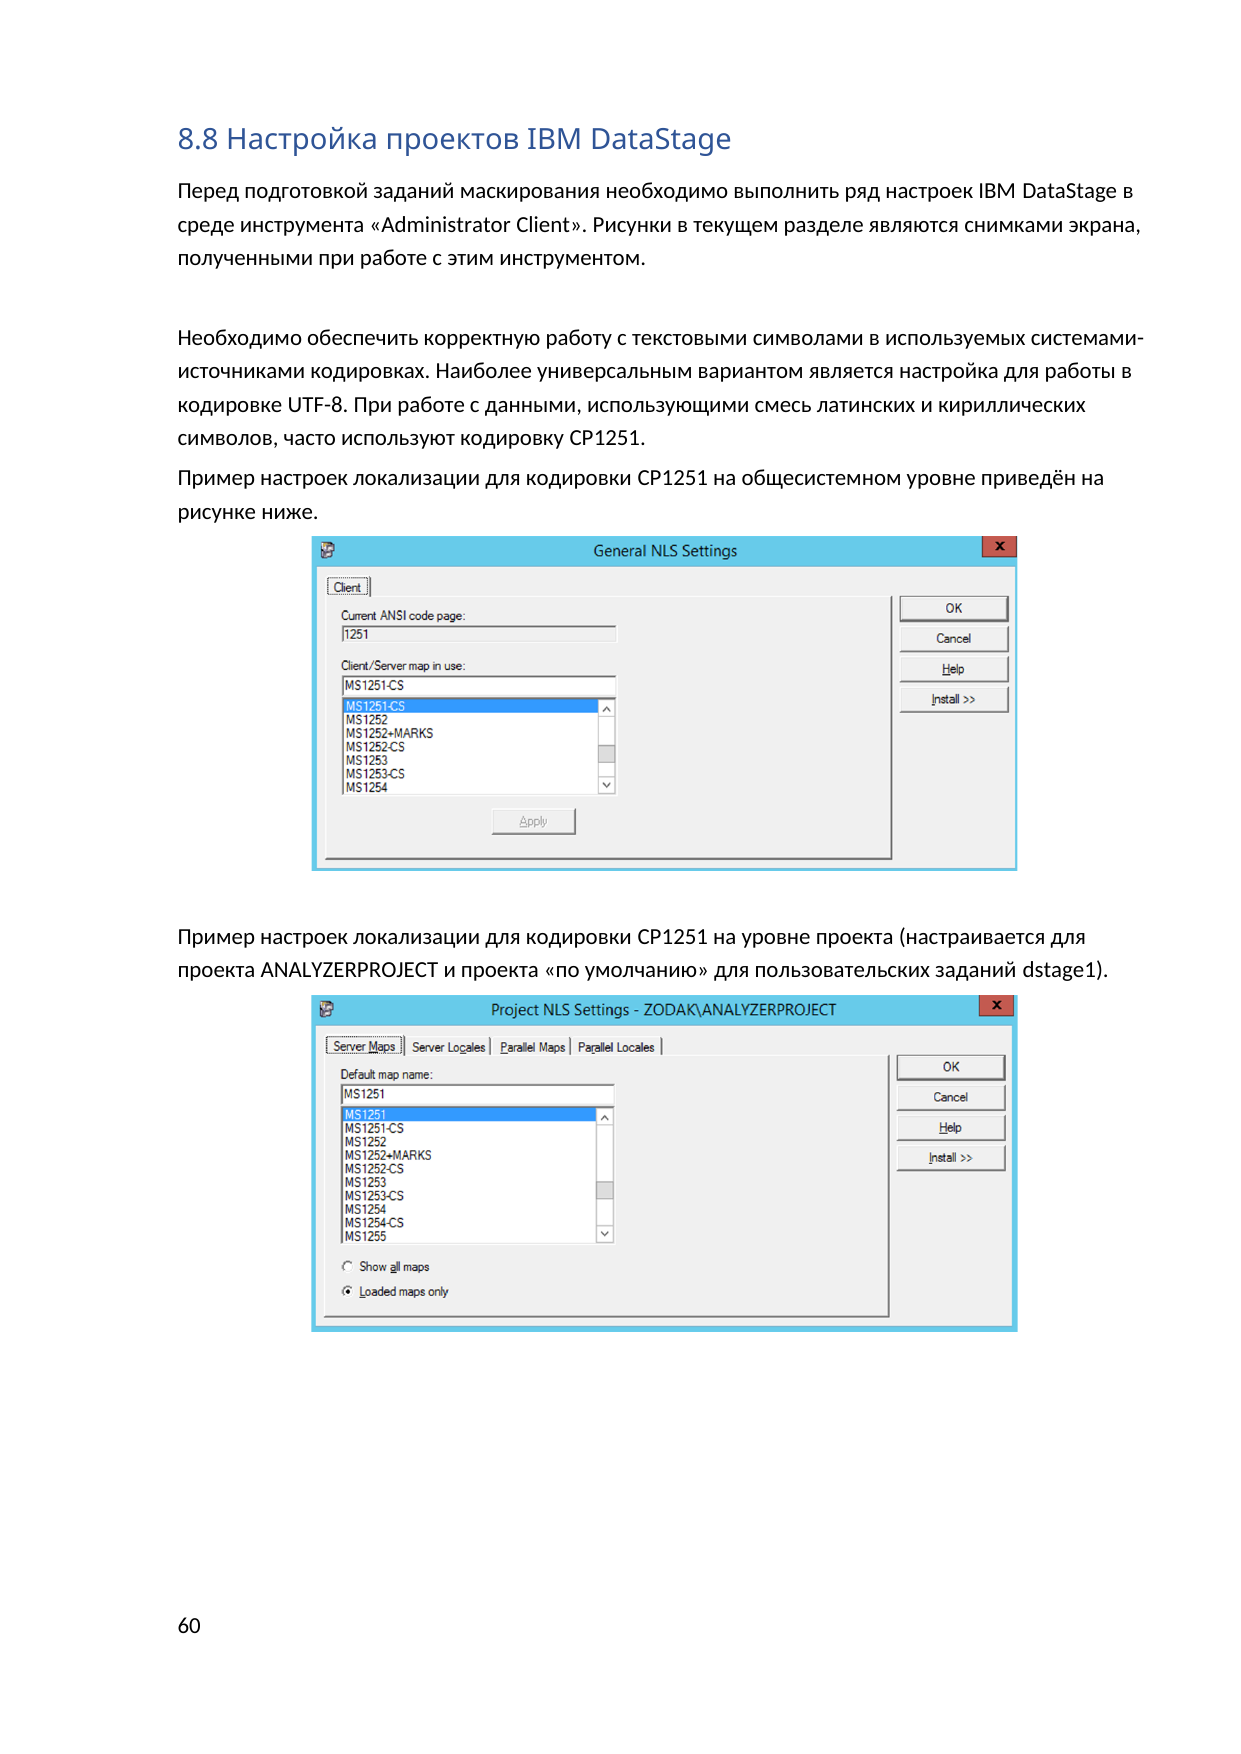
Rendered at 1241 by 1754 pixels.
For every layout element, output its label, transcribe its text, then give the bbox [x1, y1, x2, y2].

picture [311, 995, 1018, 1332]
text Перед подготовкой заданий маскирования необходимо выполнить ряд настроек IBM DataStage в среде инструмента «Administrator Client». Рисунки в текущем разделе являются снимками экрана, полученными при работе с этим инструментом. [177, 176, 1152, 271]
subtitle 8.8 Настройка проектов IBM DataStage [177, 118, 1152, 158]
picture [311, 536, 1018, 871]
text Необходимо обеспечить корректную работу с текстовыми символами в используемых системами-источниками кодировках. Наиболее универсальным вариантом является настройка для работы в кодировке UTF-8. При работе с данными, использующими смесь латинских и кириллических символов, часто используют кодировку CP1251. [177, 323, 1152, 451]
text Пример настроек локализации для кодировки CP1251 на уровне проекта (настраивается для проекта ANALYZERPROJECT и проекта «по умолчанию» для пользовательских заданий dstage1). [177, 922, 1152, 983]
text Пример настроек локализации для кодировки CP1251 на общесистемном уровне приведён на рисунке ниже. [177, 463, 1152, 525]
